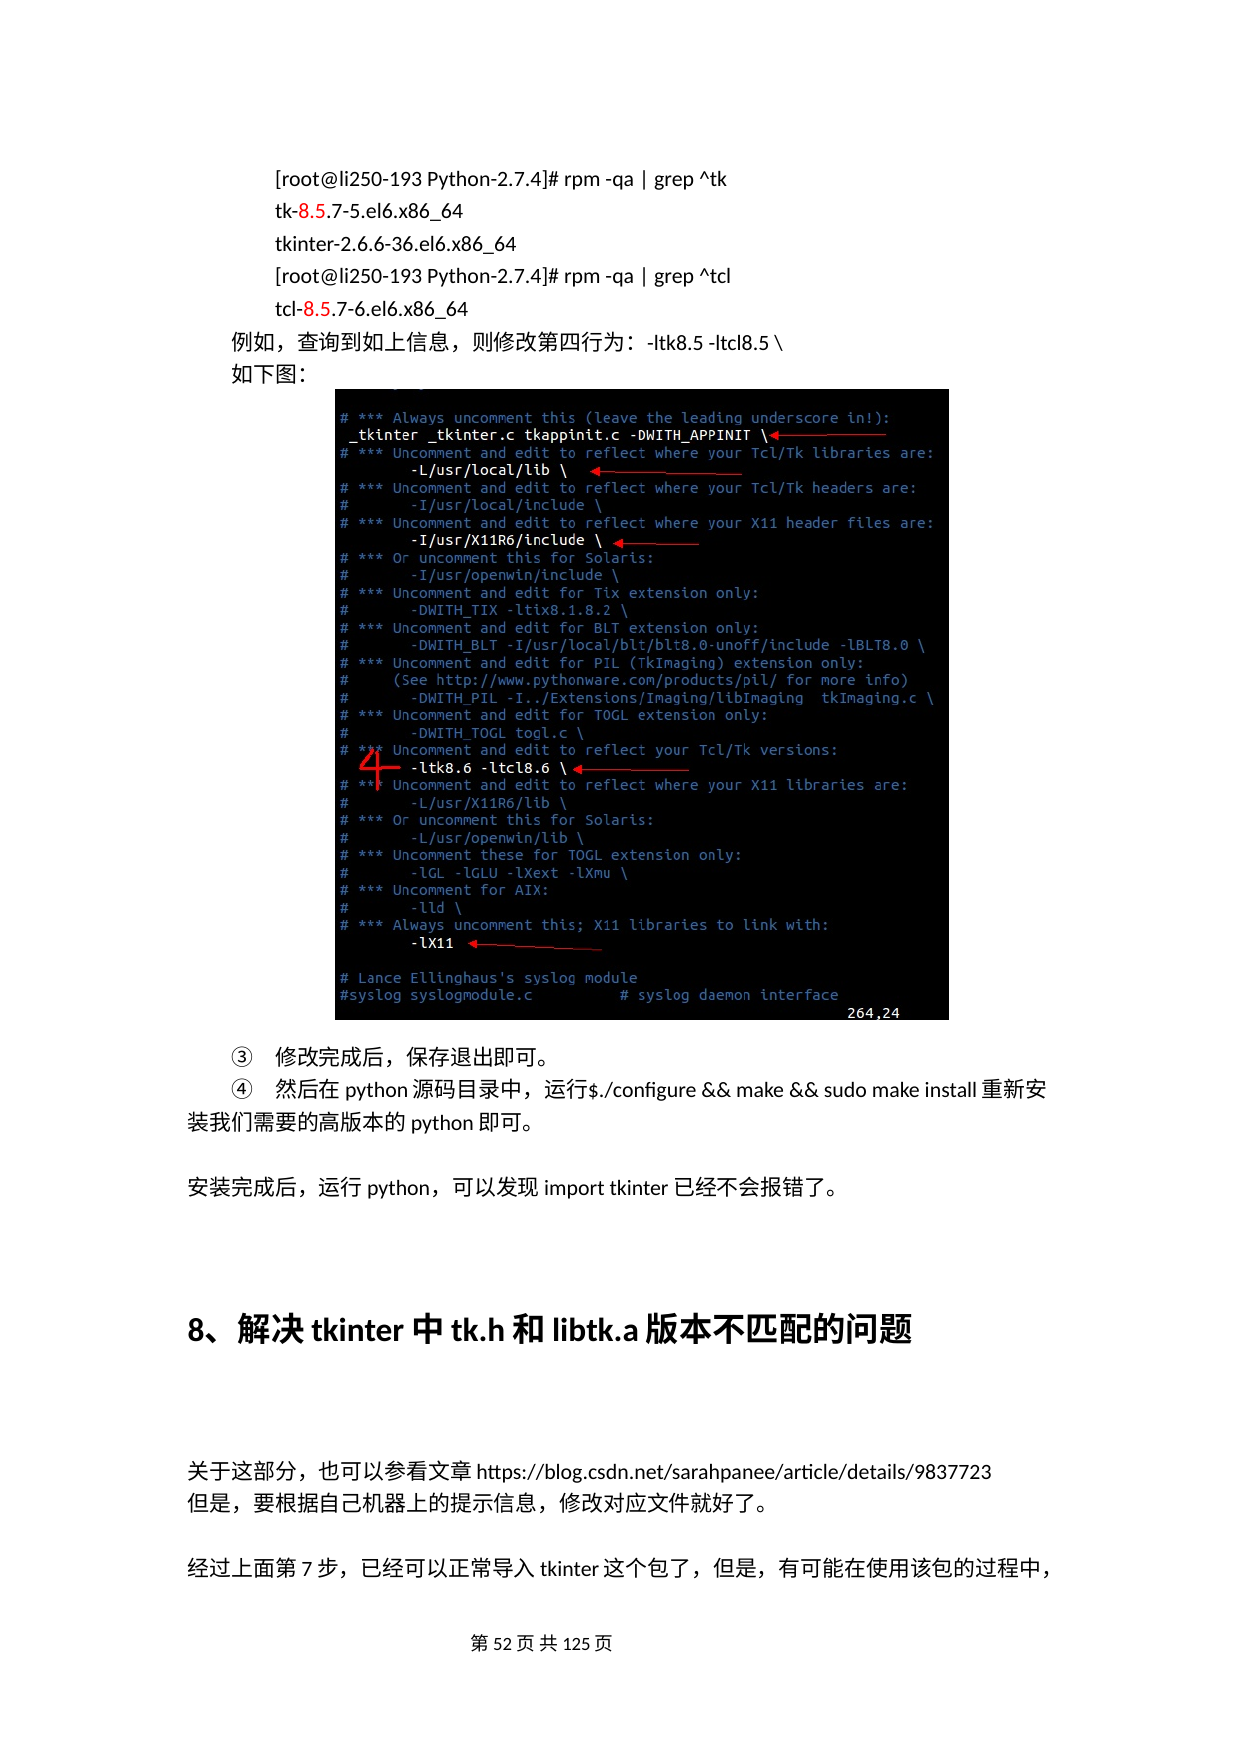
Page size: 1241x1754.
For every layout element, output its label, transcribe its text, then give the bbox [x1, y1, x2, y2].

text tkinter-2.6.6-36.el6.x86_64 [231, 227, 1053, 259]
subtitle 8、解决tkinter中tk.h和libtk.a版本不匹配的问题 [187, 1294, 1053, 1359]
list 然后在python源码目录中，运行$./configure && make && sudo make install重新安装我们需要的高版本的python即可。 [187, 1072, 1053, 1137]
text tcl-8.5.7-6.el6.x86_64 [231, 292, 1053, 324]
text 如下图： [187, 357, 1053, 389]
text 关于这部分，也可以参看文章https://blog.csdn.net/sarahpanee/article/details/9837723 [187, 1453, 1053, 1486]
text 但是，要根据自己机器上的提示信息，修改对应文件就好了。 [187, 1486, 1053, 1518]
list 修改完成后，保存退出即可。 [187, 1039, 1053, 1072]
picture [335, 389, 949, 1020]
text tk-8.5.7-5.el6.x86_64 [231, 194, 1053, 227]
text [root@li250-193 Python-2.7.4]# rpm -qa | grep ^tcl [231, 259, 1053, 292]
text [187, 1551, 1053, 1583]
text 例如，查询到如上信息，则修改第四行为：-ltk8.5 -ltcl8.5 \ [187, 324, 1053, 357]
text 安装完成后，运行python，可以发现import tkinter已经不会报错了。 [187, 1169, 1053, 1202]
text [root@li250-193 Python-2.7.4]# rpm -qa | grep ^tk [231, 162, 1053, 194]
